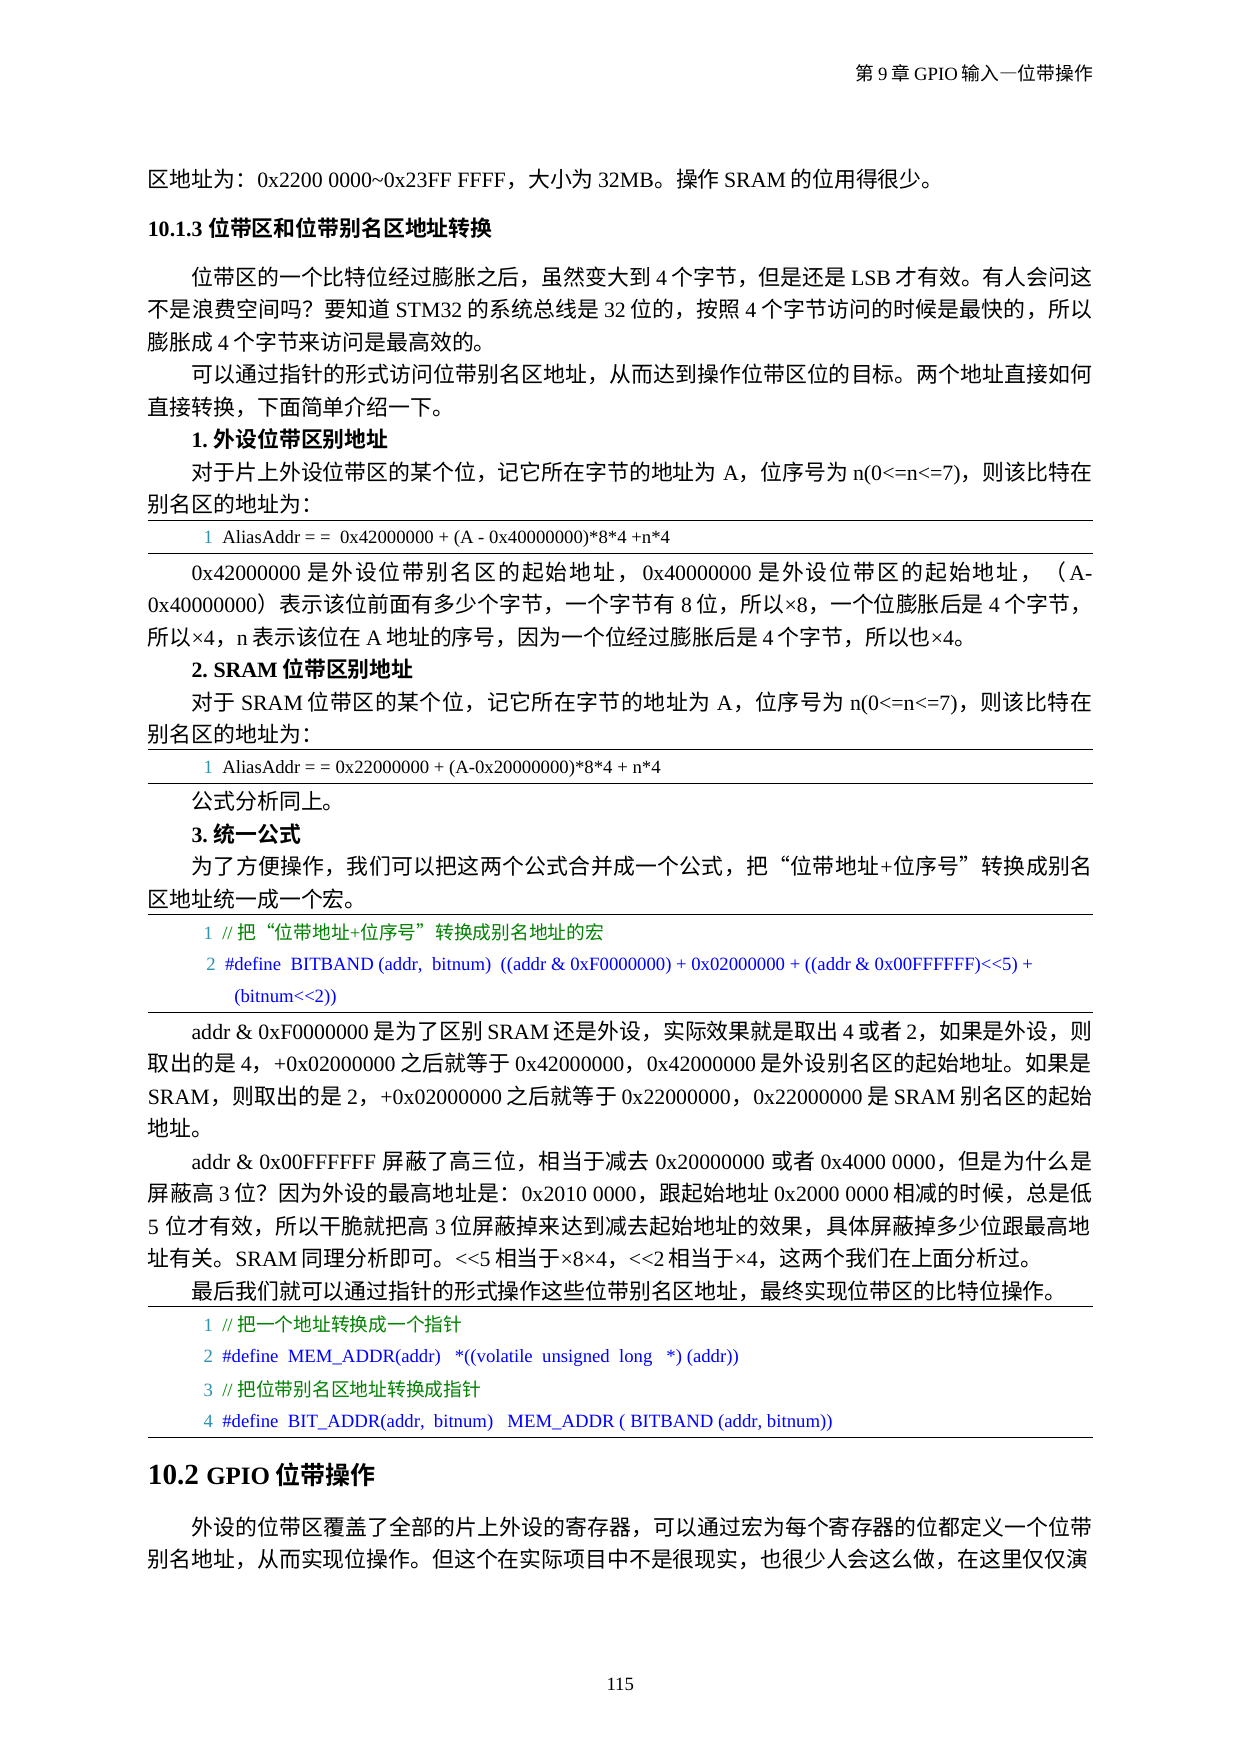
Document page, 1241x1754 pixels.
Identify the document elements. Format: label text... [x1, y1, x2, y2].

list 统一公式 [148, 816, 1092, 849]
text 公式分析同上。 [148, 784, 1092, 816]
subtitle GPIO位带操作 [148, 1441, 1092, 1506]
text 对于SRAM位带区的某个位，记它所在字节的地址为A，位序号为n(0<=n<=7)，则该比特在别名区的地址为： [148, 684, 1092, 749]
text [148, 162, 1092, 194]
text 最后我们就可以通过指针的形式操作这些位带别名区地址，最终实现位带区的比特位操作。 [148, 1273, 1092, 1306]
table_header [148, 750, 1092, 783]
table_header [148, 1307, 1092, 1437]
text 位带区的一个比特位经过膨胀之后，虽然变大到4个字节，但是还是LSB才有效。有人会问这不是浪费空间吗？要知道STM32的系统总线是32位的，按照4个字节访问的时候是最快的，所以膨胀成4个字节来访问是最高效的。 [148, 259, 1092, 357]
text addr & 0x00FFFFFF 屏蔽了高三位，相当于减去0x20000000 或者0x4000 0000，但是为什么是屏蔽高3位？因为外设的最高地址是：0x2010 0000，跟起始地址0x2000 0000相减的时候，总是低5 位才有效，所以干脆就把高3位屏蔽掉来达到减去起始地址的效果，具体屏蔽掉多少位跟最高地址有关。SRAM同理分析即可。<<5相当于×8×4，<<2相当于×4，这两个我们在上面分析过。 [148, 1143, 1092, 1273]
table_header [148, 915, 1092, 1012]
text 为了方便操作，我们可以把这两个公式合并成一个公式，把“位带地址+位序号”转换成别名区地址统一成一个宏。 [148, 849, 1092, 914]
text addr & 0xF0000000是为了区别SRAM还是外设，实际效果就是取出4或者2，如果是外设，则取出的是4，+0x02000000之后就等于0x42000000，0x42000000是外设别名区的起始地址。如果是SRAM，则取出的是2，+0x02000000之后就等于0x22000000，0x22000000是SRAM别名区的起始地址。 [148, 1013, 1092, 1143]
subtitle 位带区和位带别名区地址转换 [148, 211, 1092, 243]
text 0x42000000是外设位带别名区的起始地址，0x40000000是外设位带区的起始地址，（A-0x40000000）表示该位前面有多少个字节，一个字节有8位，所以×8，一个位膨胀后是4个字节，所以×4，n表示该位在A地址的序号，因为一个位经过膨胀后是4个字节，所以也×4。 [148, 554, 1092, 652]
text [148, 1509, 1092, 1574]
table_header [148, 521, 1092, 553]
list 外设位带区别地址 [148, 422, 1092, 454]
list SRAM位带区别地址 [148, 652, 1092, 684]
text 可以通过指针的形式访问位带别名区地址，从而达到操作位带区位的目标。两个地址直接如何直接转换，下面简单介绍一下。 [148, 357, 1092, 422]
text 对于片上外设位带区的某个位，记它所在字节的地址为A，位序号为n(0<=n<=7)，则该比特在别名区的地址为： [148, 454, 1092, 519]
